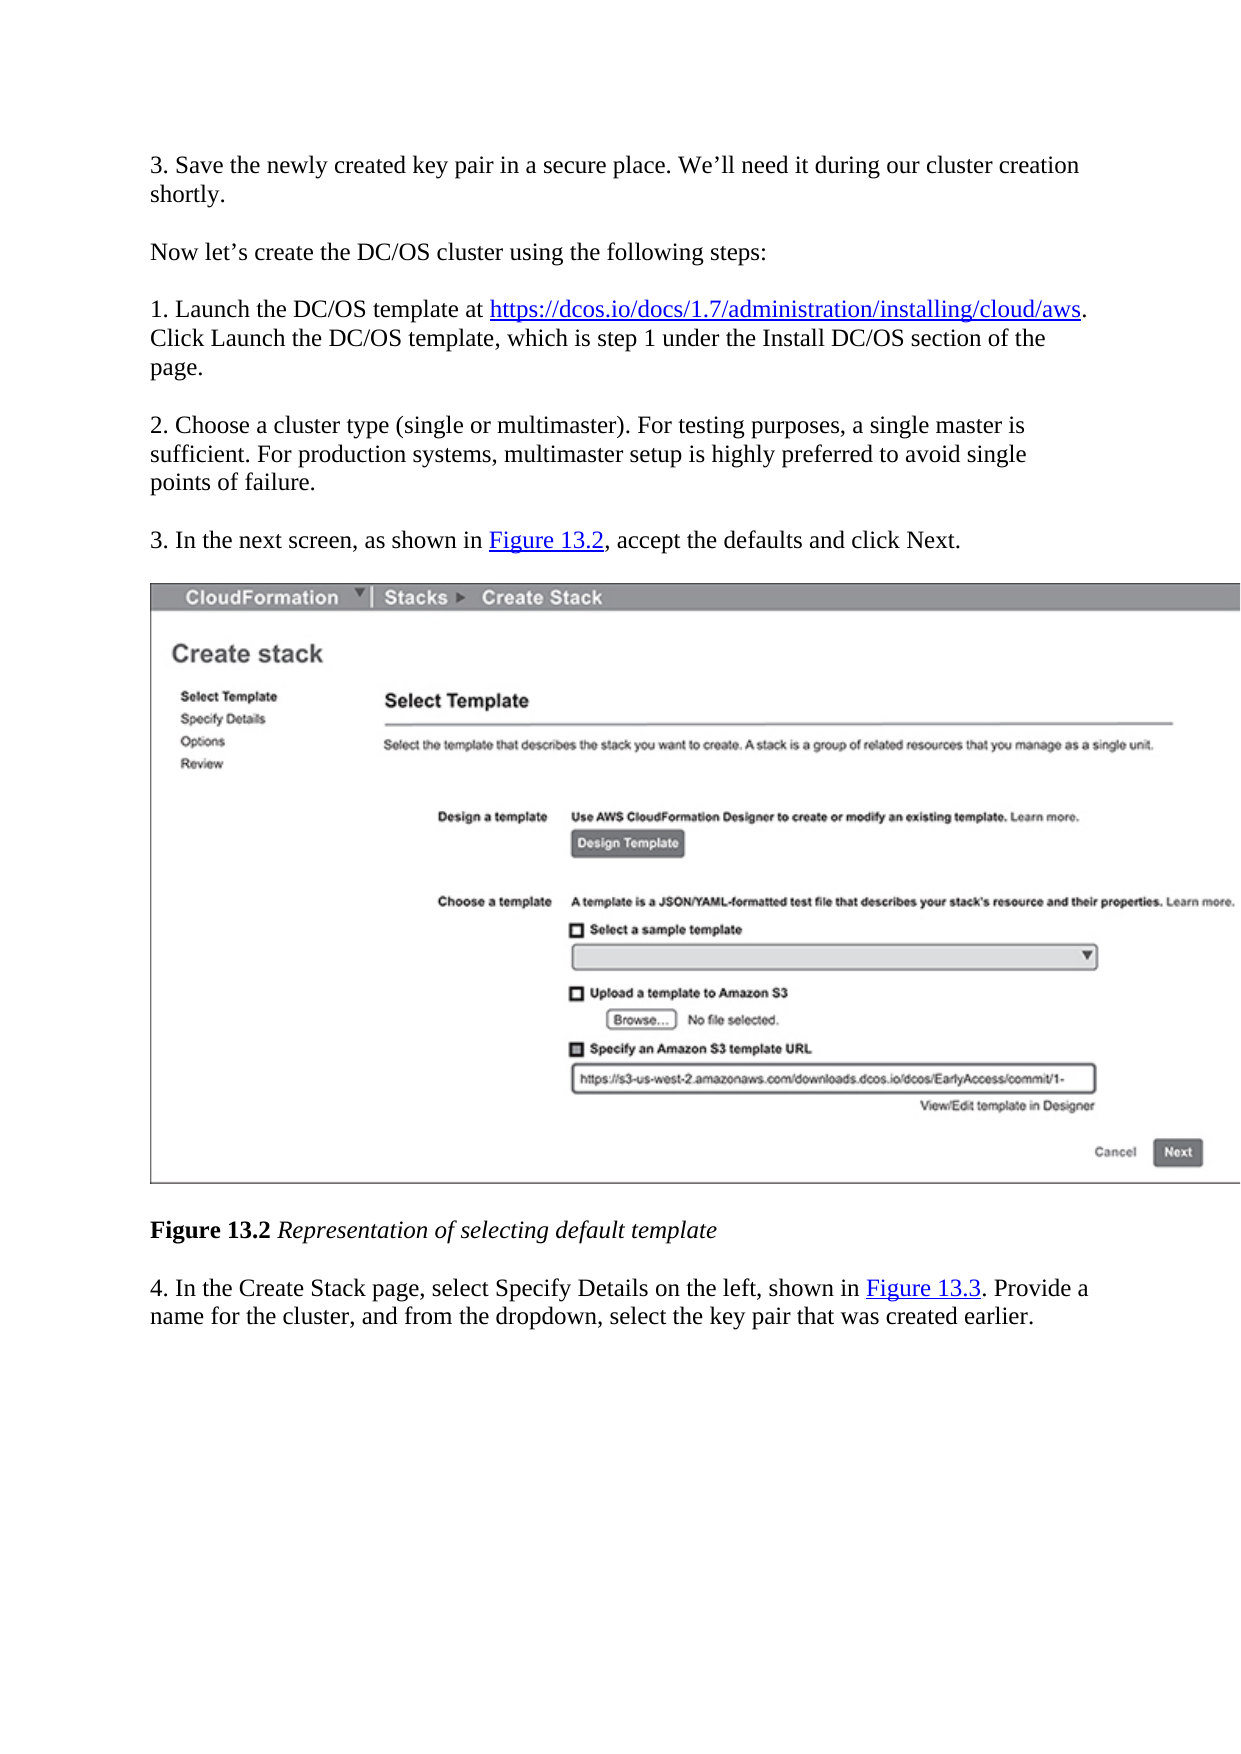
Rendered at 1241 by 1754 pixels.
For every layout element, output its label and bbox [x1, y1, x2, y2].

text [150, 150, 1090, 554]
picture [150, 583, 1241, 1184]
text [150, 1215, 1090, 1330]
